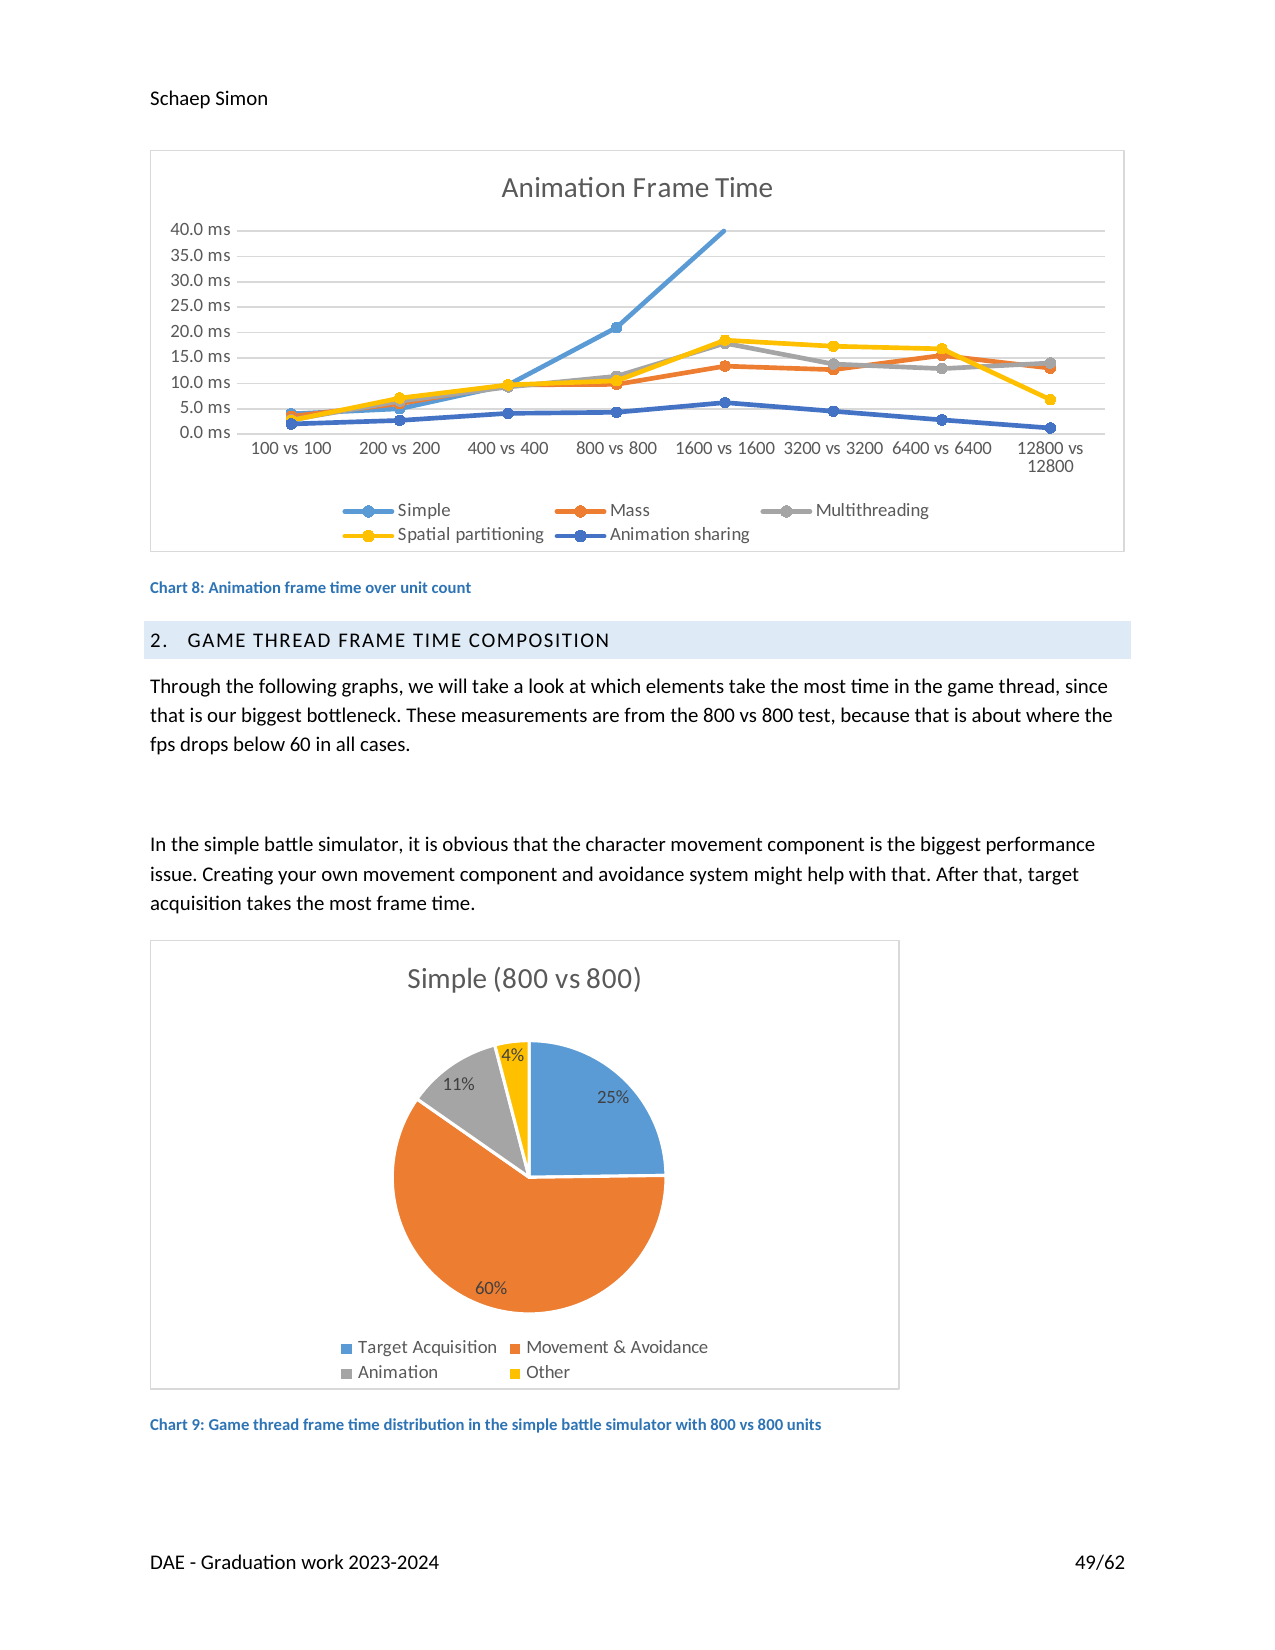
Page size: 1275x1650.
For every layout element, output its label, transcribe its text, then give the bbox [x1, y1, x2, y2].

text Through the following graphs, we will take a look at which elements take the most time in the game thread, since that is our biggest bottleneck. These measurements are from the 800 vs 800 test, because that is about where the fps drops below 60 in all cases. [150, 673, 1125, 757]
subtitle Game Thread Frame Time Composition [150, 628, 1125, 653]
text In the simple battle simulator, it is obvious that the character movement component is the biggest performance issue. Creating your own movement component and avoidance system might help with that. After that, target acquisition takes the most frame time. [150, 832, 1125, 915]
